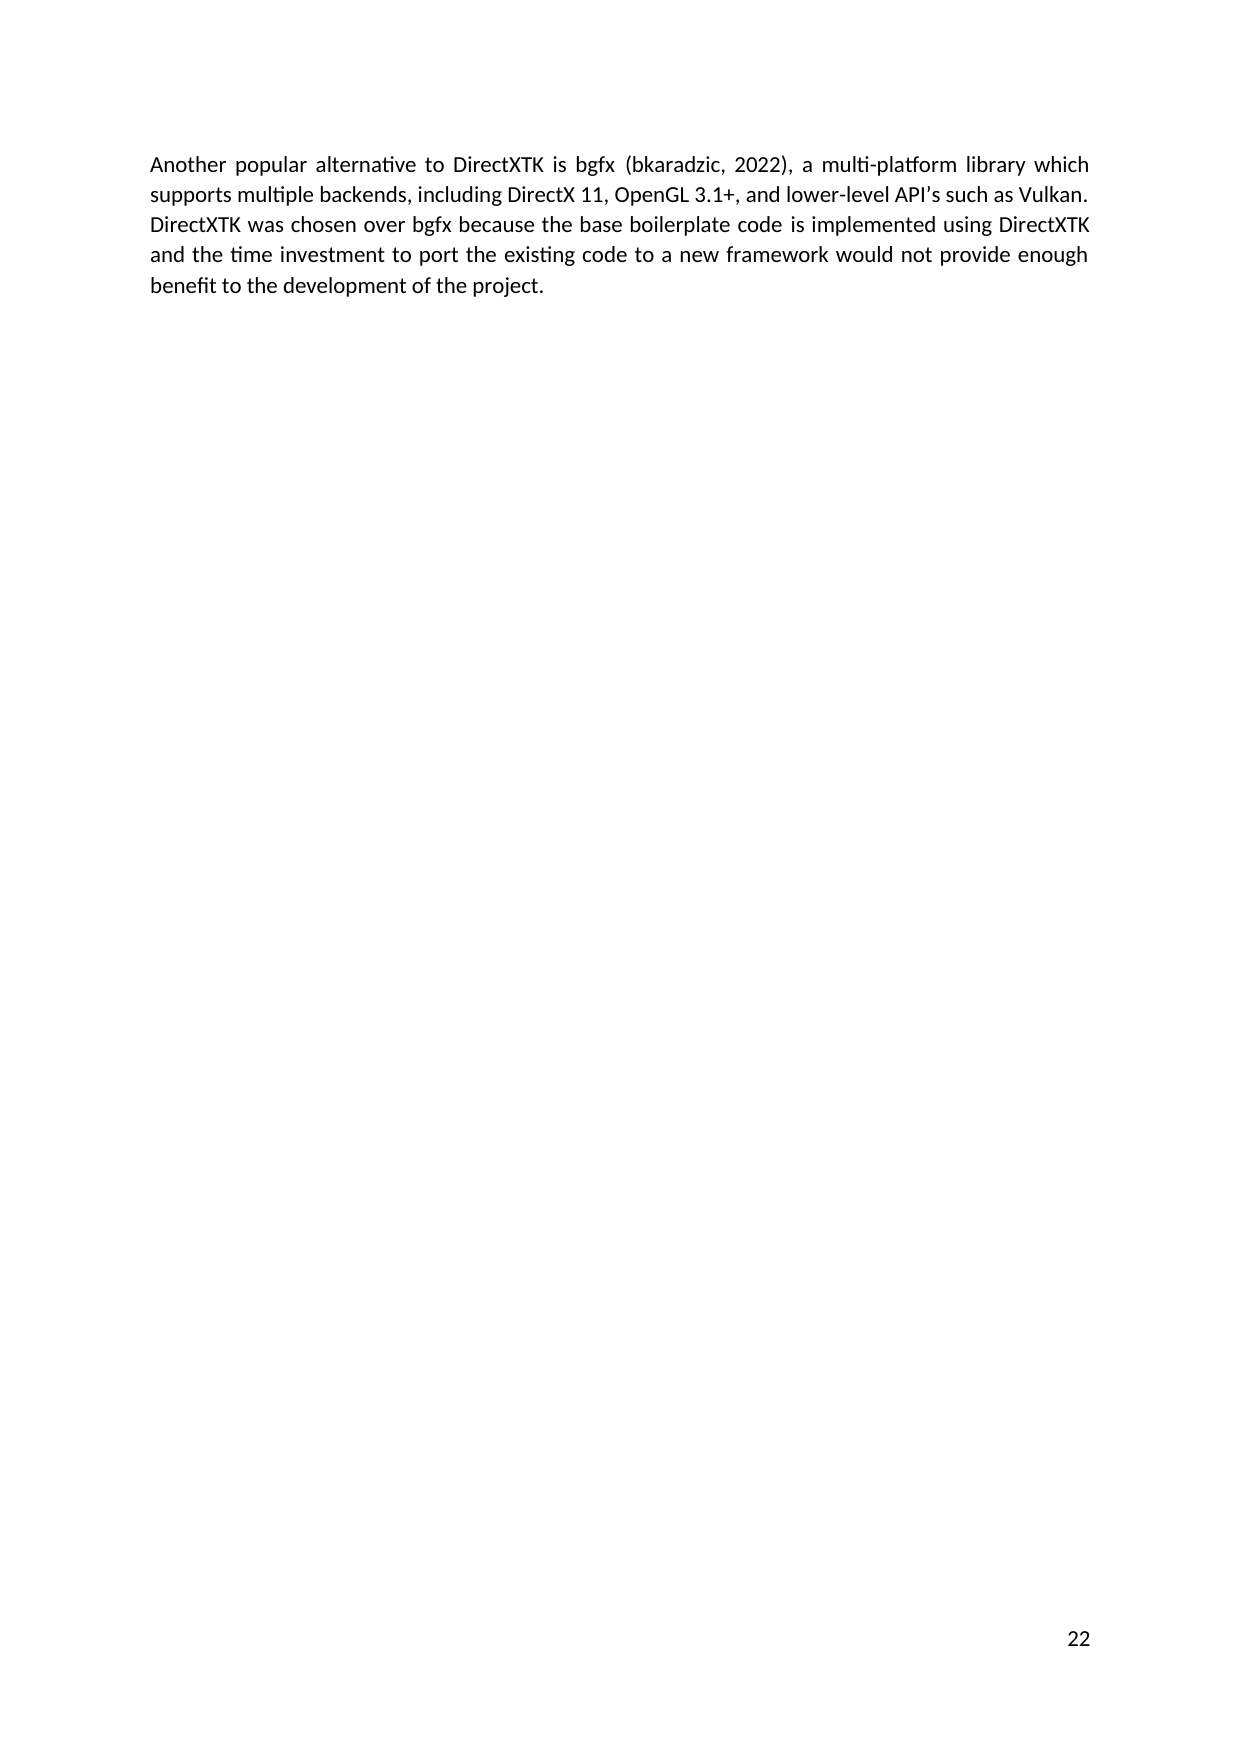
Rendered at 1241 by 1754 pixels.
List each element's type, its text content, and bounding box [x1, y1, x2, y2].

text Another popular alternative to DirectXTK is bgfx , a multi-platform library which supports multiple backends, including DirectX 11, OpenGL 3.1+, and lower-level API’s such as Vulkan. DirectXTK was chosen over bgfx because the base boilerplate code is implemented using DirectXTK and the time investment to port the existing code to a new framework would not provide enough benefit to the development of the project. [150, 150, 1090, 299]
